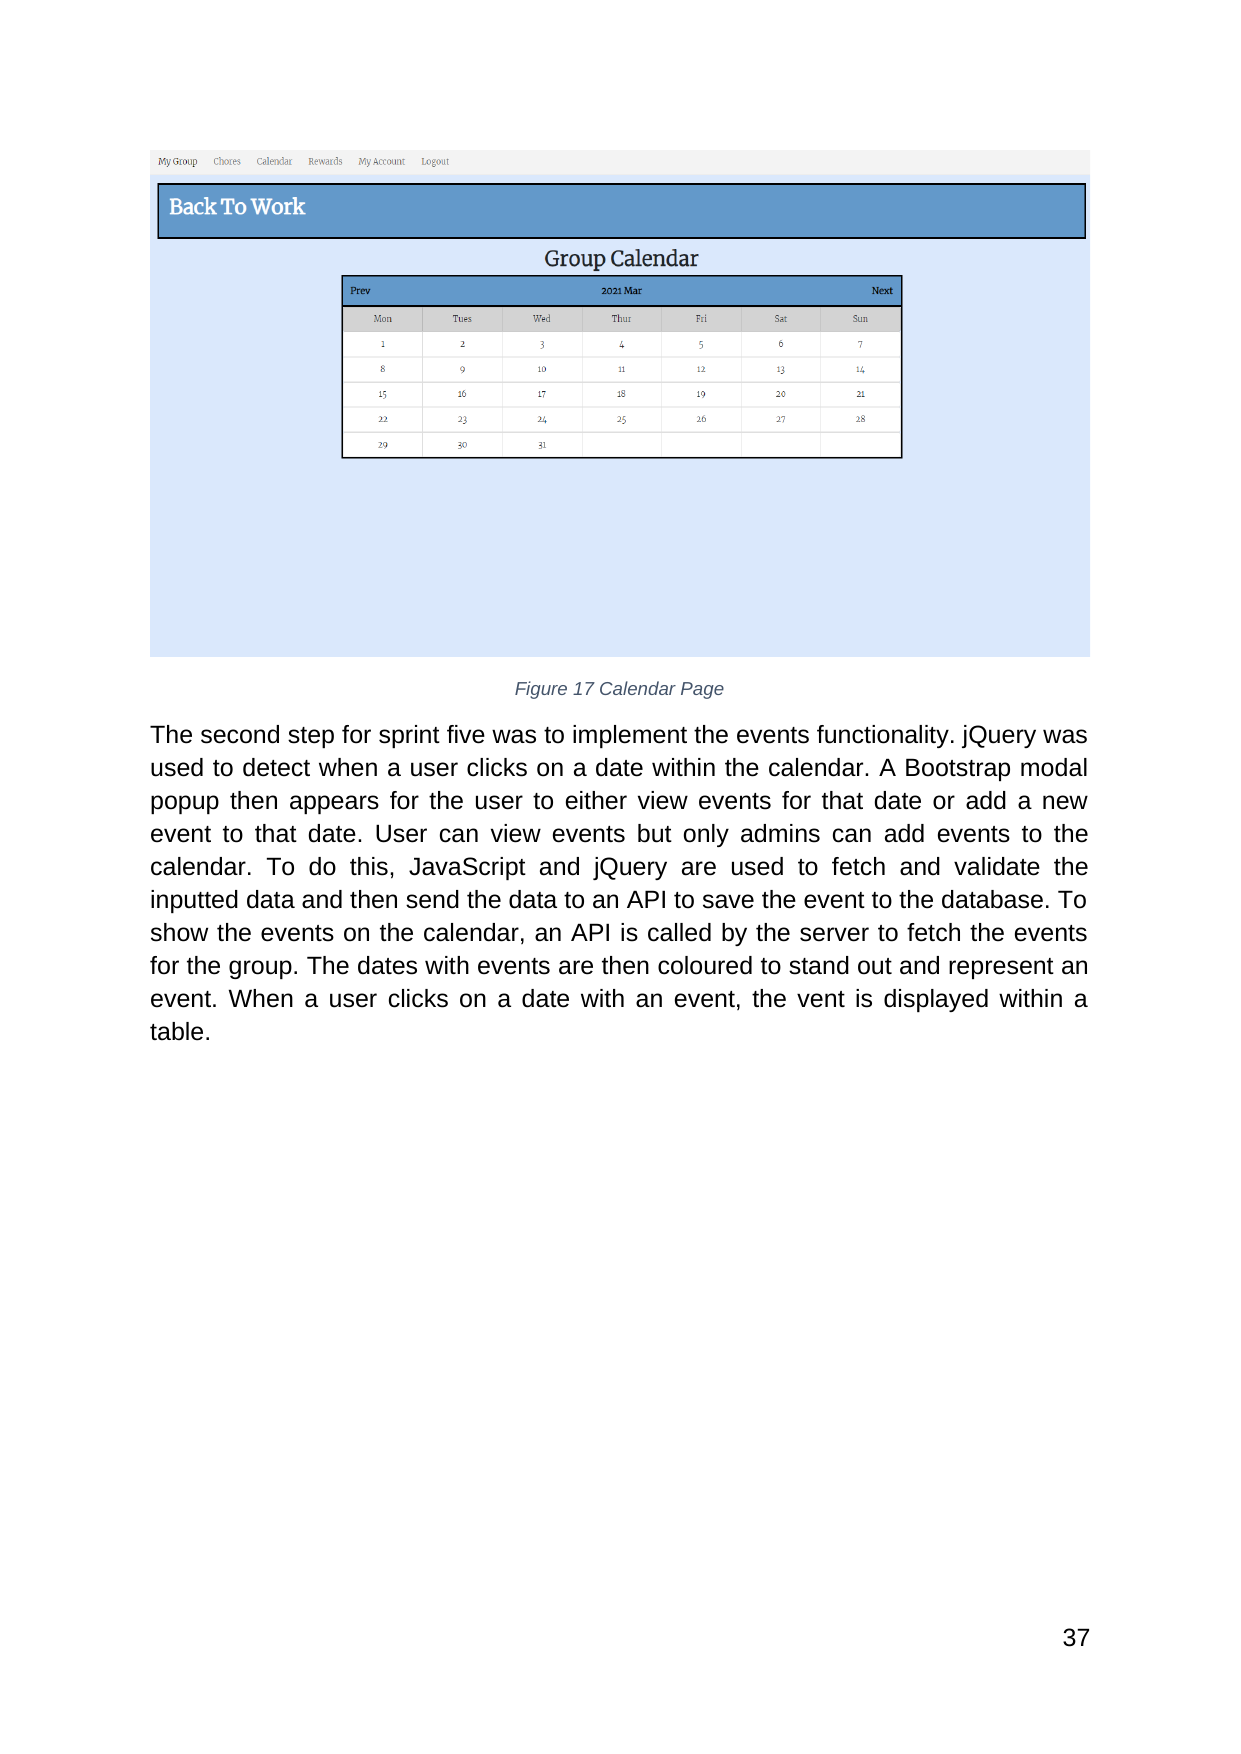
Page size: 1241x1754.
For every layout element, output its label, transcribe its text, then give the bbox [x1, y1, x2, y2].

text The second step for sprint five was to implement the events functionality. jQuery was used to detect when a user clicks on a date within the calendar. A Bootstrap modal popup then appears for the user to either view events for that date or add a new event to that date. User can view events but only admins can add events to the calendar. To do this, JavaScript and jQuery are used to fetch and validate the inputted data and then send the data to an API to save the event to the database. To show the events on the calendar, an API is called by the server to fetch the events for the group. The dates with events are then coloured to stand out and represent an event. When a user clicks on a date with an event, the vent is displayed within a table. [150, 720, 1090, 1046]
text Figure 17 Calendar Page [150, 678, 1090, 699]
picture [150, 150, 1091, 657]
